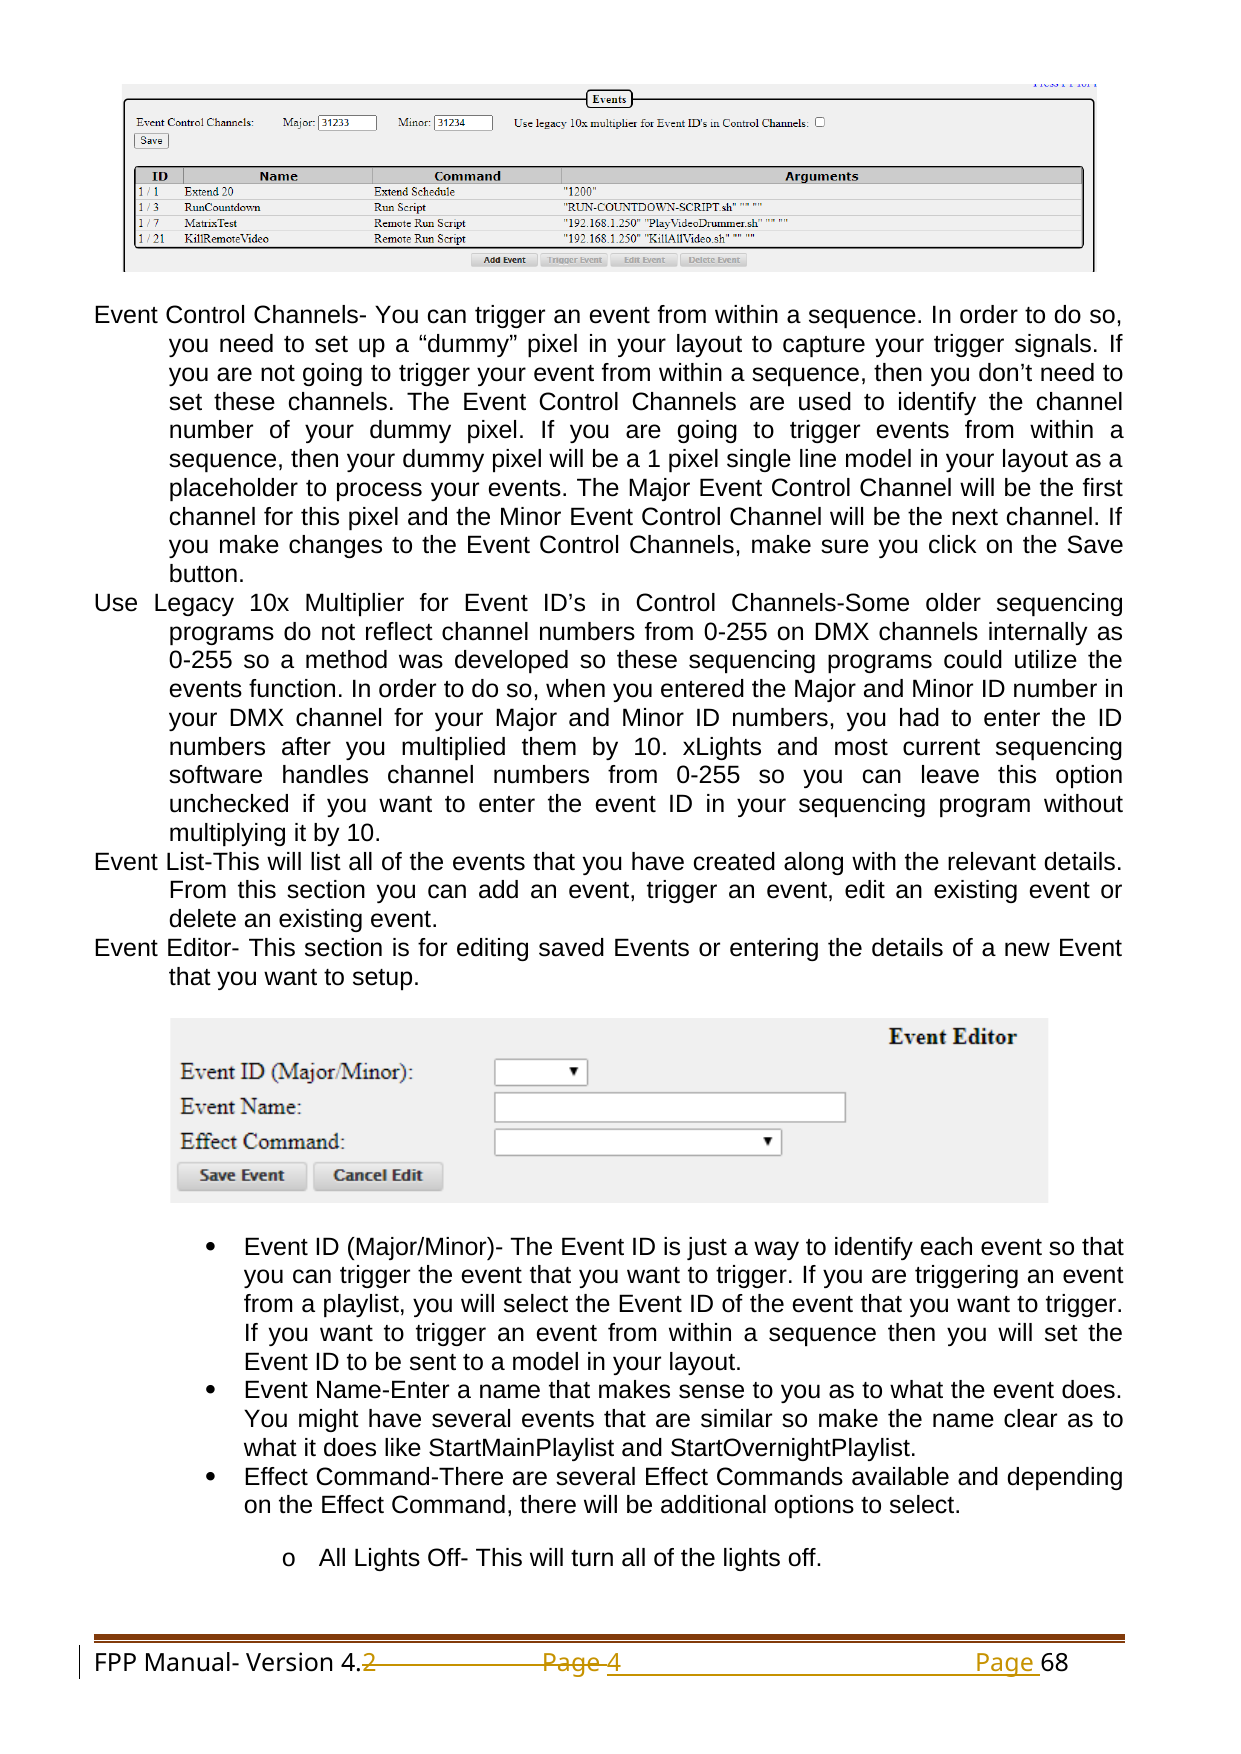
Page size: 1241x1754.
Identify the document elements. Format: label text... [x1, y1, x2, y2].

list All Lights Off- This will turn all of the lights off. [281, 1543, 1125, 1574]
text Event List-This will list all of the events that you have created along with the relevant details. From this section you can add an event, trigger an event, edit an existing event or delete an existing event. [94, 846, 1125, 933]
list Event Name-Enter a name that makes sense to you as to what the event does. You might have several events that are similar so make the name clear as to what it does like StartMainPlaylist and StartOvernightPlaylist. [206, 1375, 1125, 1462]
text Event Editor- This section is for editing saved Events or entering the details of a new Event that you want to setup. [94, 933, 1125, 990]
text Event Control Channels- You can trigger an event from within a sequence. In order to do so, you need to set up a “dummy” pixel in your layout to capture your trigger signals. If you are not going to trigger your event from within a sequence, then you don’t need to set these channels. The Event Control Channels are used to identify the channel number of your dummy pixel. If you are going to trigger events from within a sequence, then your dummy pixel will be a 1 pixel single line model in your layout as a placeholder to process your events. The Major Event Control Channel will be the first channel for this pixel and the Minor Event Control Channel will be the next channel. If you make changes to the Event Control Channels, make sure you click on the Save button. [94, 300, 1125, 588]
text Use Legacy 10x Multiplier for Event ID’s in Control Channels-Some older sequencing programs do not reflect channel numbers from 0-255 on DMX channels internally as 0-255 so a method was developed so these sequencing programs could utilize the events function. In order to do so, when you entered the Major and Minor ID number in your DMX channel for your Major and Minor ID numbers, you had to enter the ID numbers after you multiplied them by 10. xLights and most current sequencing software handles channel numbers from 0-255 so you can leave this option unchecked if you want to enter the event ID in your sequencing program without multiplying it by 10. [94, 588, 1125, 846]
picture [121, 84, 1097, 272]
list Effect Command-There are several Effect Commands available and depending on the Effect Command, there will be additional options to select. [206, 1462, 1125, 1519]
list Event ID (Major/Minor)- The Event ID is just a way to identify each event so that you can trigger the event that you want to trigger. If you are triggering an event from a playlist, you will select the Event ID of the event that you want to trigger. If you want to trigger an event from within a sequence then you will set the Event ID to be sent to a model in your layout. [206, 1231, 1125, 1375]
picture [170, 1018, 1049, 1203]
